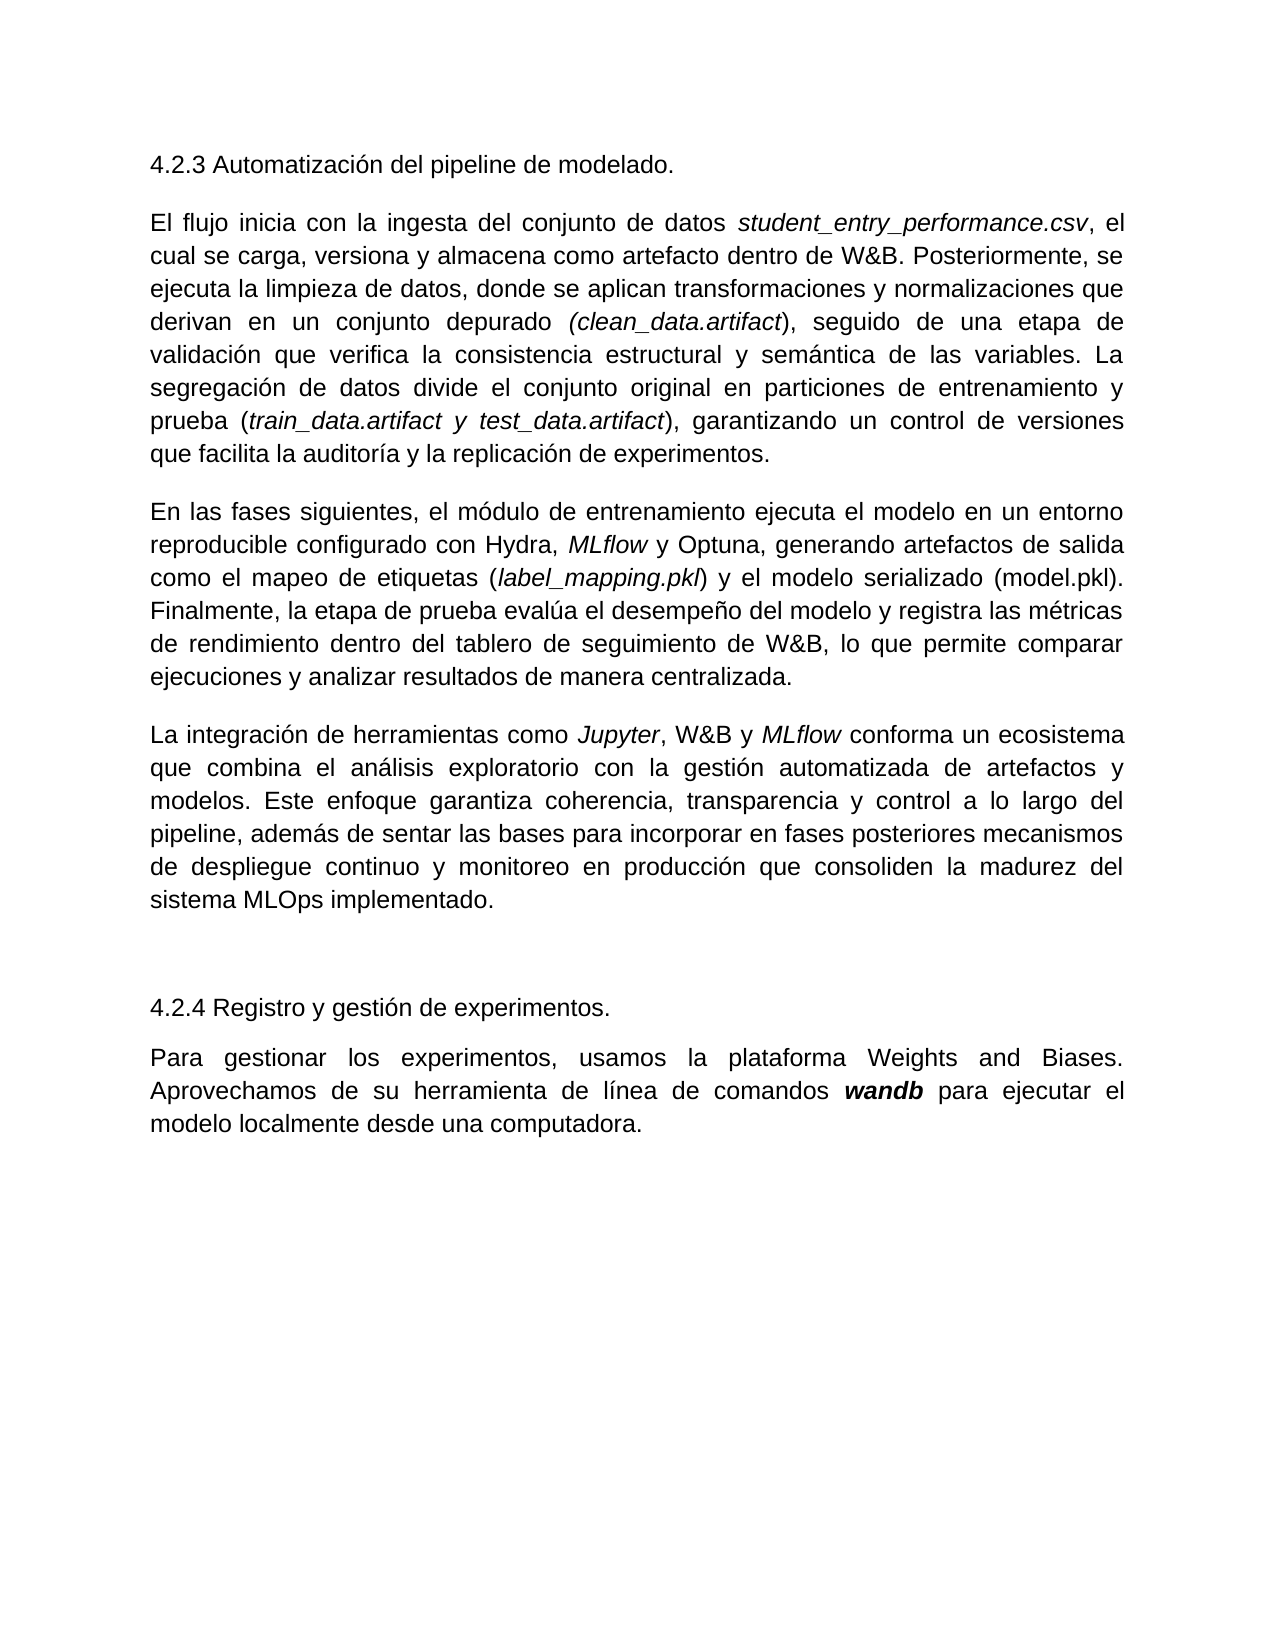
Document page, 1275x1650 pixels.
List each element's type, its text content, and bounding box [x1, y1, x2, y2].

text Para gestionar los experimentos, usamos la plataforma Weights and Biases. Aprovechamos de su herramienta de línea de comandos wandb para ejecutar el modelo localmente desde una computadora. [150, 1043, 1125, 1138]
text En las fases siguientes, el módulo de entrenamiento ejecuta el modelo en un entorno reproducible configurado con Hydra, MLflow y Optuna, generando artefactos de salida como el mapeo de etiquetas (label_mapping.pkl) y el modelo serializado (model.pkl). Finalmente, la etapa de prueba evalúa el desempeño del modelo y registra las métricas de rendimiento dentro del tablero de seguimiento de W&B, lo que permite comparar ejecuciones y analizar resultados de manera centralizada. [150, 497, 1125, 691]
text El flujo inicia con la ingesta del conjunto de datos student_entry_performance.csv, el cual se carga, versiona y almacena como artefacto dentro de W&B. Posteriormente, se ejecuta la limpieza de datos, donde se aplican transformaciones y normalizaciones que derivan en un conjunto depurado (clean_data.artifact), seguido de una etapa de validación que verifica la consistencia estructural y semántica de las variables. La segregación de datos divide el conjunto original en particiones de entrenamiento y prueba (train_data.artifact y test_data.artifact), garantizando un control de versiones que facilita la auditoría y la replicación de experimentos. [150, 208, 1125, 468]
text 4.2.4 Registro y gestión de experimentos. [150, 993, 1125, 1022]
text 4.2.3 Automatización del pipeline de modelado. [150, 150, 1125, 179]
text La integración de herramientas como Jupyter, W&B y MLflow conforma un ecosistema que combina el análisis exploratorio con la gestión automatizada de artefactos y modelos. Este enfoque garantiza coherencia, transparencia y control a lo largo del pipeline, además de sentar las bases para incorporar en fases posteriores mecanismos de despliegue continuo y monitoreo en producción que consoliden la madurez del sistema MLOps implementado. [150, 720, 1125, 914]
